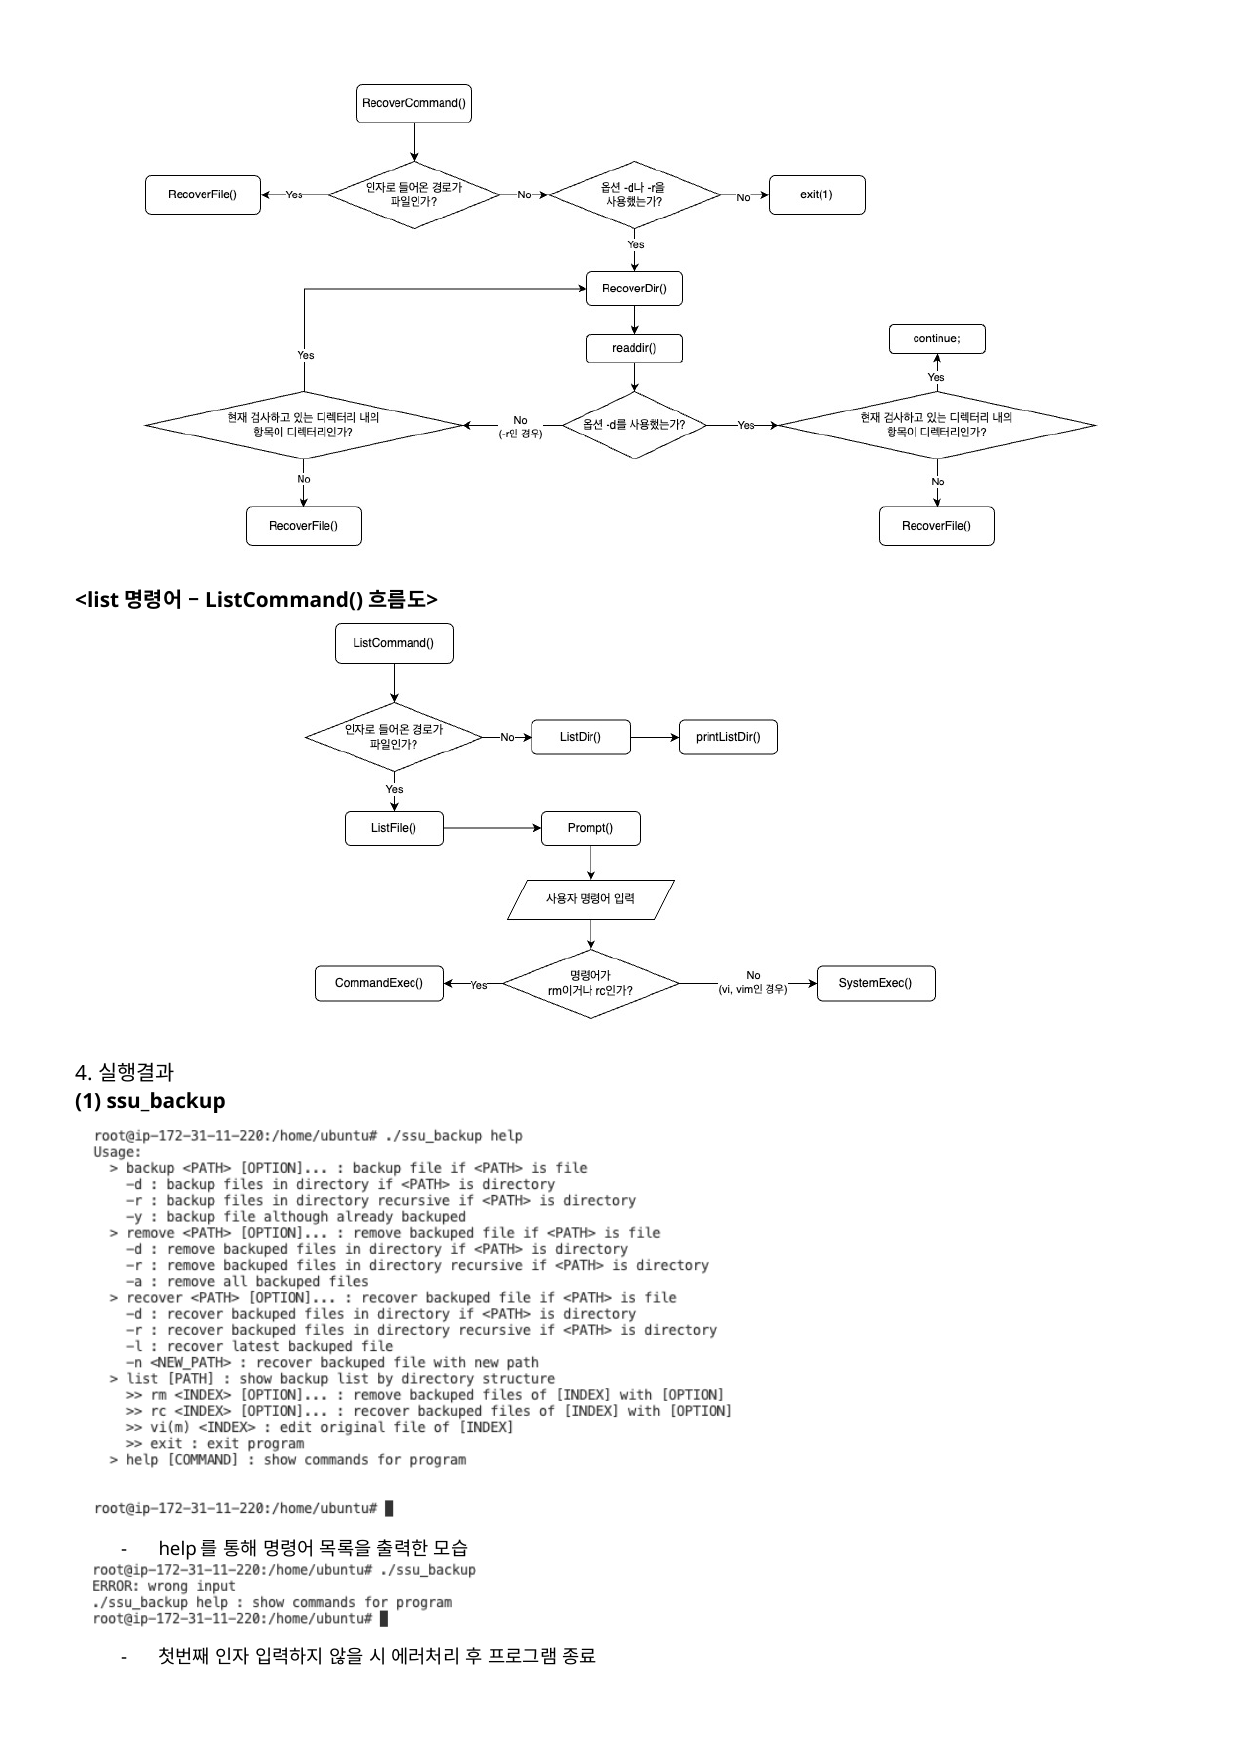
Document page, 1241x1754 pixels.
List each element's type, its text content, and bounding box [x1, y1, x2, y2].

picture [295, 613, 945, 1028]
picture [75, 1561, 709, 1642]
list 첫번째 인자 입력하지 않을 시 에러처리 후 프로그램 종료 [121, 1642, 1165, 1669]
text <list 명령어 – ListCommand() 흐름도> [75, 583, 1165, 614]
picture [135, 75, 1105, 555]
list help를 통해 명령어 목록을 출력한 모습 [121, 1534, 1165, 1561]
text 4. 실행결과 [75, 1056, 1165, 1086]
picture [75, 1114, 849, 1534]
text (1) ssu_backup [75, 1086, 1165, 1114]
